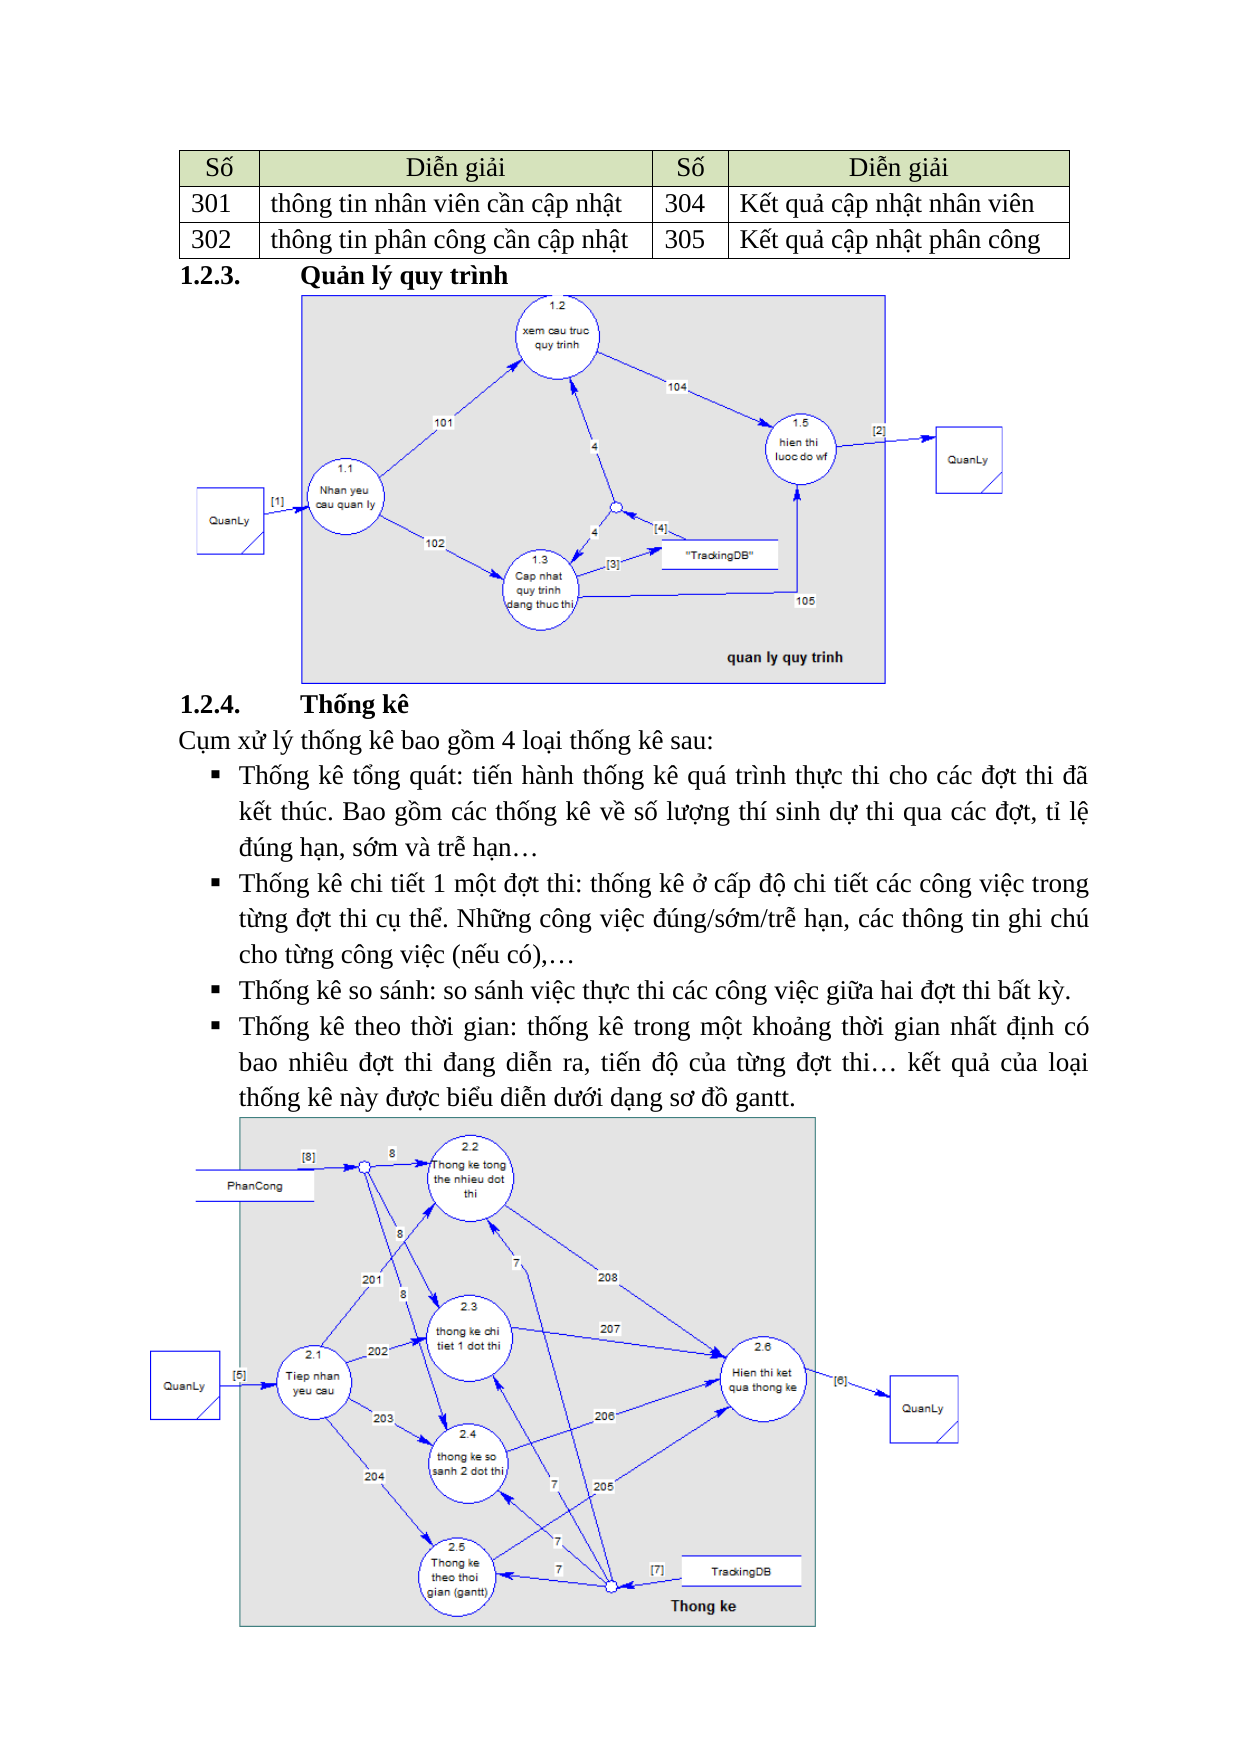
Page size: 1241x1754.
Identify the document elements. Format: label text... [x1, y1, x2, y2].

table_cell 305 [653, 223, 728, 258]
table_cell Kết quả cập nhật nhân viên [729, 187, 1069, 222]
list Thống kê tổng quát: tiến hành thống kê quá trình thực thi cho các đợt thi đã kết thúc. Bao gồm các thống kê về số lượng thí sinh dự thi qua các đợt, tỉ lệ đúng hạn, sớm và trễ hạn… [209, 759, 1090, 862]
table_cell thông tin nhân viên cần cập nhật [260, 187, 652, 222]
table_cell thông tin phân công cần cập nhật [260, 223, 652, 258]
list Quản lý quy trình [179, 259, 1090, 290]
table_header Số [653, 151, 728, 186]
picture [150, 1117, 959, 1627]
table_cell Kết quả cập nhật phân công [729, 223, 1069, 258]
list Thống kê so sánh: so sánh việc thực thi các công việc giữa hai đợt thi bất kỳ. [209, 974, 1090, 1005]
picture [196, 295, 1003, 684]
table_header Số [180, 151, 259, 186]
table_header Diễn giải [729, 151, 1069, 186]
table_header Diễn giải [260, 151, 652, 186]
table_cell 304 [653, 187, 728, 222]
table_cell 301 [180, 187, 259, 222]
list Thống kê chi tiết đợt thi: thống kê ở cấp độ chi tiết các công việc trong từng đợt thi cụ thể. Những công việc đúng/sớm/trễ hạn, các thông tin ghi chú cho từng công việc (nếu có),… [209, 867, 1090, 969]
list Cụm xử lý thống kê bao gồm 4 loại thống kê sau: [150, 724, 1090, 755]
list Thống kê [179, 688, 1090, 719]
table_cell 302 [180, 223, 259, 258]
list Thống kê theo thời gian: thống kê trong một khoảng thời gian nhất định có bao nhiêu đợt thi đang diễn ra, tiến độ của từng đợt thi… kết quả của loại thống kê này được biểu diễn dưới dạng sơ đồ gantt. [209, 1010, 1090, 1113]
